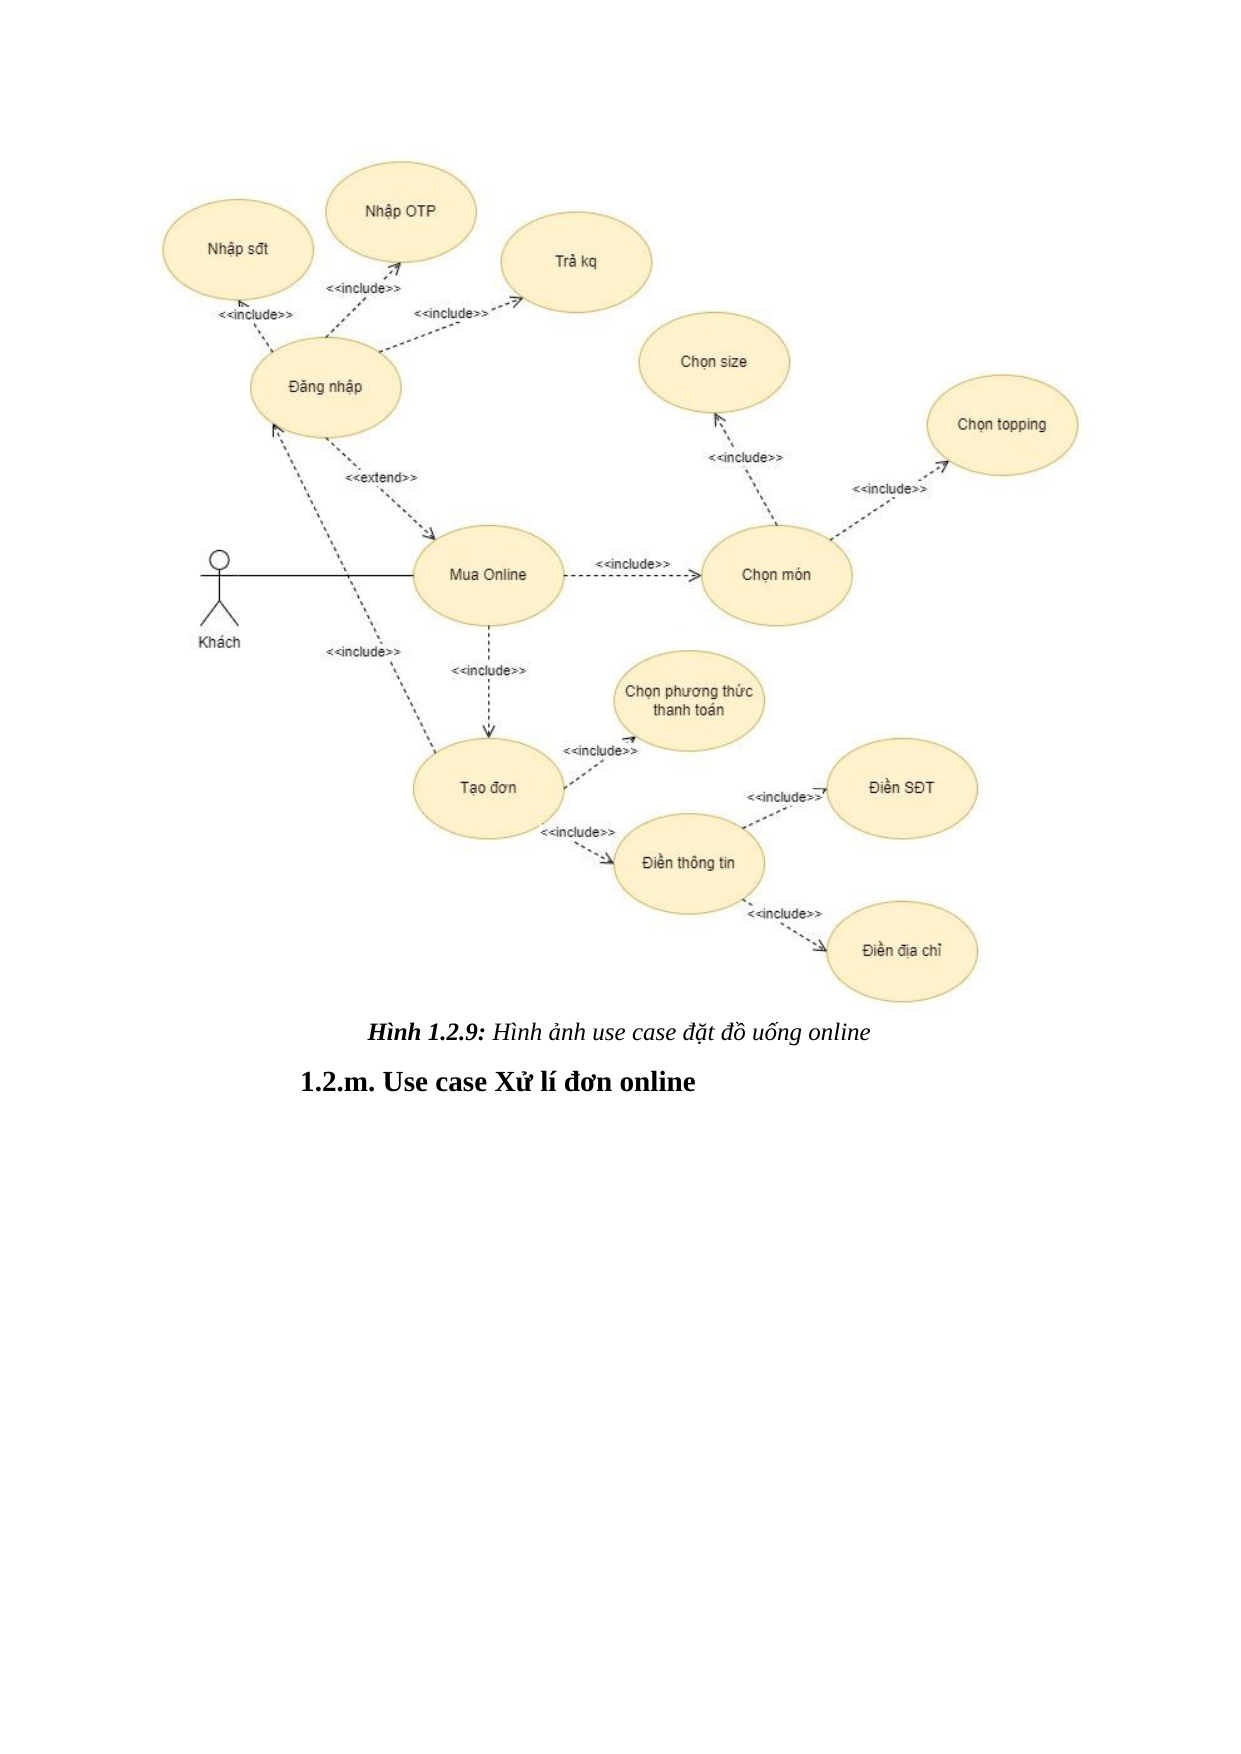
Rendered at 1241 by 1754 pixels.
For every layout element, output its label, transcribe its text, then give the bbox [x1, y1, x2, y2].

picture [150, 150, 1091, 1015]
text 1.2.m. Use case Xử lí đơn online [225, 1064, 1090, 1098]
text Hình 1.2.9: Hình ảnh use case đặt đồ uống online [150, 1017, 1090, 1045]
